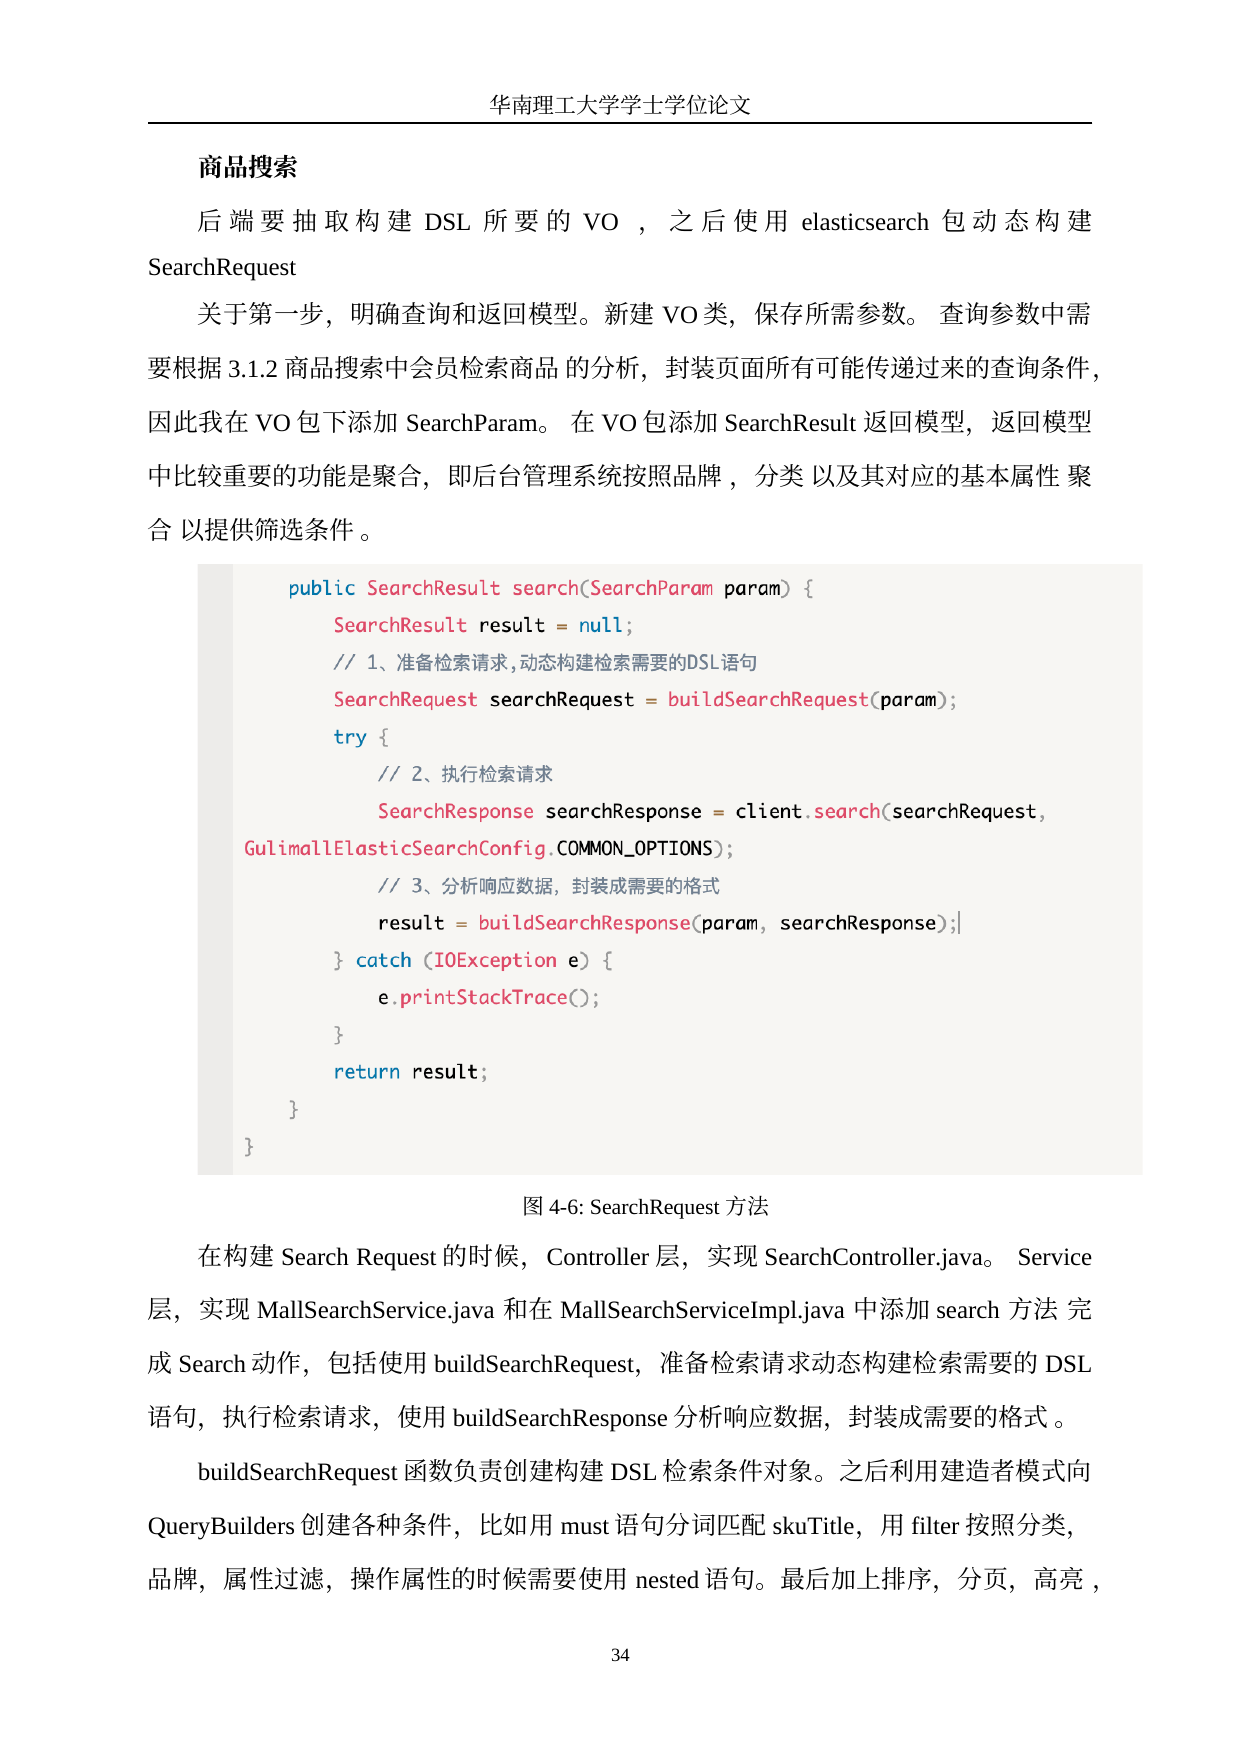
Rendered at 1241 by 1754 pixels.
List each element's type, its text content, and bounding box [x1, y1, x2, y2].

text 商品搜索 [148, 148, 1092, 184]
text 图4-6: SearchRequest 方法 [148, 1189, 1092, 1220]
text 在构建Search Request的时候，Controller层，实现SearchController.java。 Service层，实现MallSearchService.java 和在MallSearchServiceImpl.java 中添加search 方法 完成Search动作，包括使用buildSearchRequest，准备检索请求动态构建检索需要的DSL语句，执行检索请求，使用buildSearchResponse分析响应数据，封装成需要的格式 。 [148, 1236, 1092, 1434]
picture [197, 564, 1143, 1175]
text 后端要抽取构建DSL所要的VO ，之后使用elasticsearch包动态构建 SearchRequest [148, 202, 1092, 281]
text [148, 1452, 1092, 1595]
text 关于第一步，明确查询和返回模型。新建VO类，保存所需参数。 查询参数中需要根据3.1.2 商品搜索中会员检索商品 的分析，封装页面所有可能传递过来的查询条件，因此我在VO包下添加 SearchParam。 在VO包添加SearchResult 返回模型，返回模型中比较重要的功能是聚合，即后台管理系统按照品牌 ，分类 以及其对应的基本属性 聚合 以提供筛选条件 。 [148, 295, 1092, 546]
